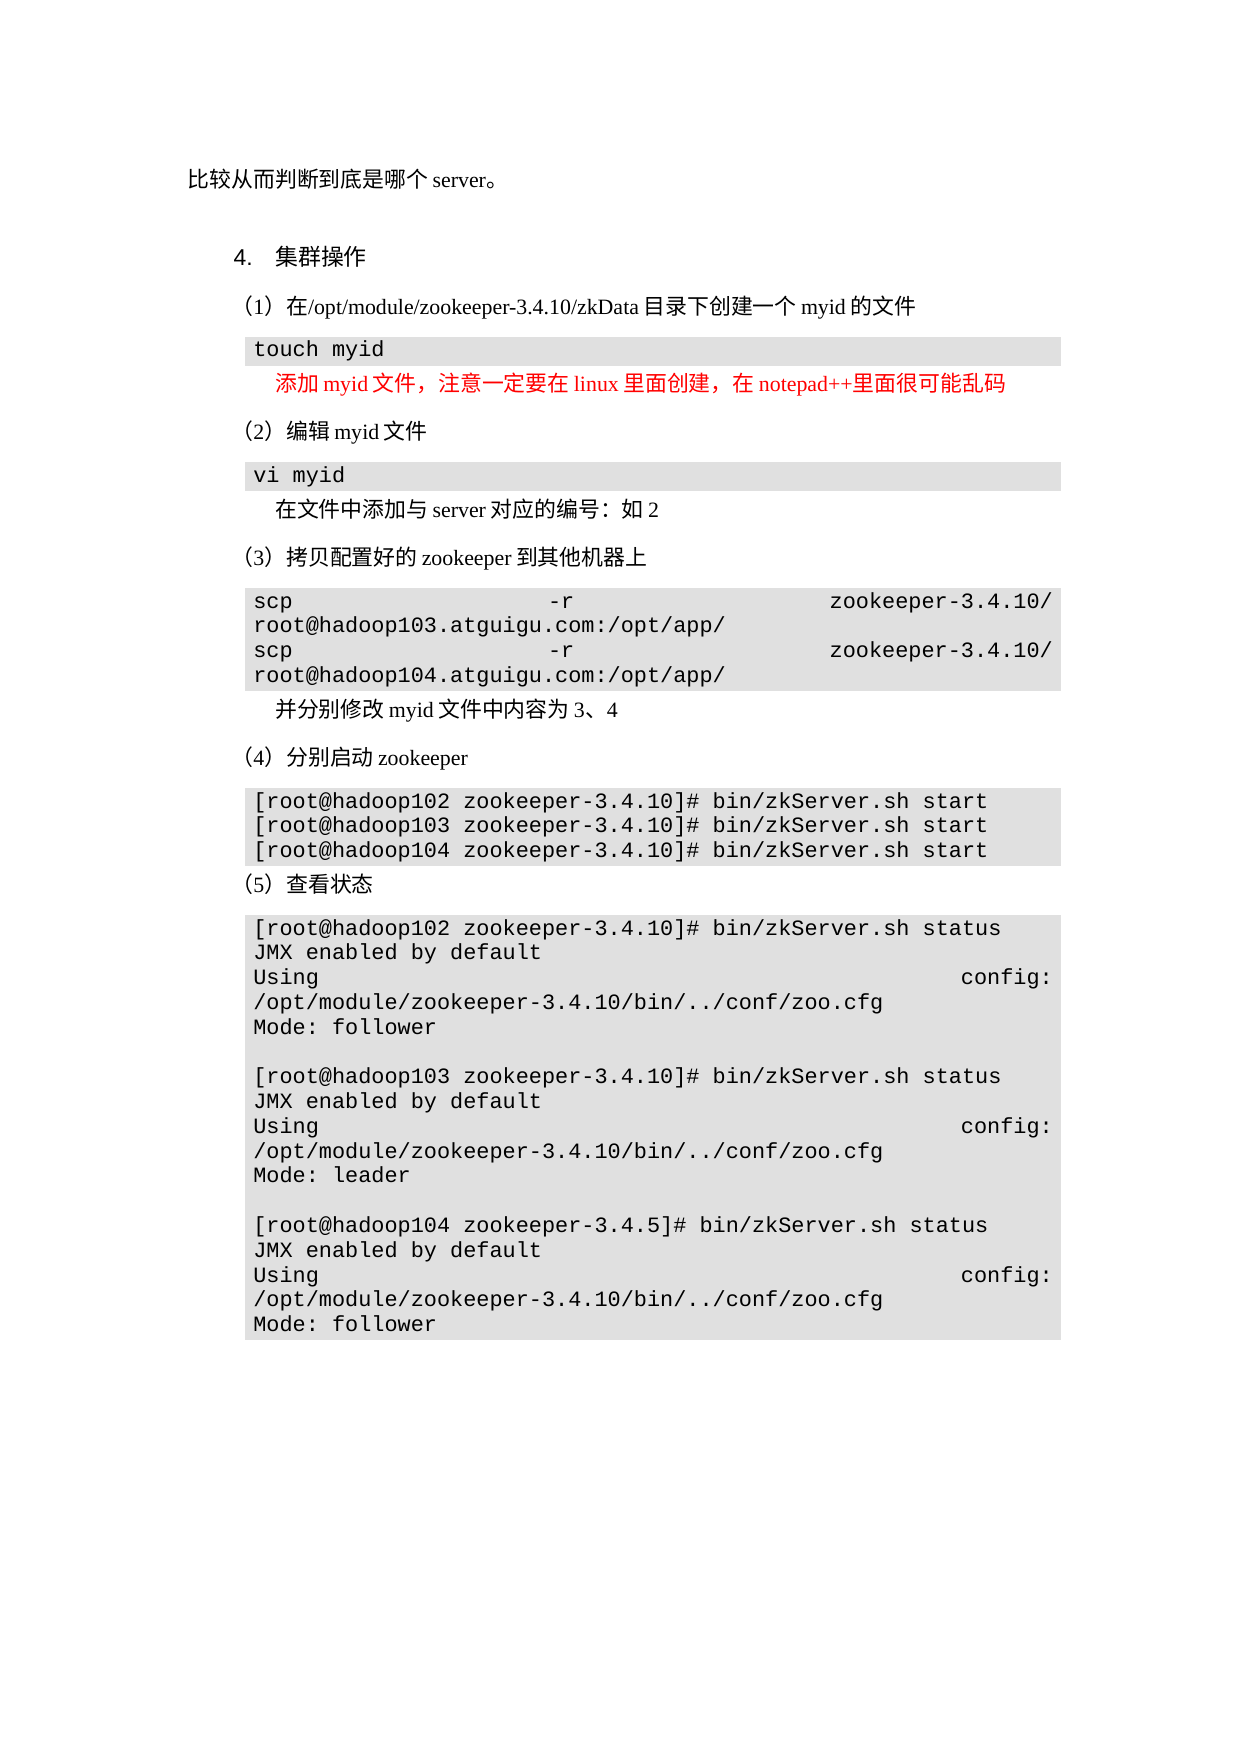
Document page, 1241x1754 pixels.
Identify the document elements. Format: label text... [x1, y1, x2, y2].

text vi myid [245, 462, 1061, 491]
text （4）分别启动zookeeper [231, 739, 1053, 772]
text Mode: follower [245, 1016, 1061, 1041]
text [root@hadoop104 zookeeper-3.4.10]# bin/zkServer.sh start [245, 839, 1061, 866]
text （5）查看状态 [231, 866, 1053, 899]
text Using config: /opt/module/zookeeper-3.4.10/bin/../conf/zoo.cfg [245, 1115, 1061, 1165]
text JMX enabled by default [245, 1090, 1061, 1115]
text touch myid [245, 337, 1061, 366]
text （1）在/opt/module/zookeeper-3.4.10/zkData目录下创建一个myid的文件 [231, 288, 1053, 321]
text Mode: follower [245, 1313, 1061, 1340]
text 并分别修改myid文件中内容为3、4 [231, 691, 1053, 724]
text [root@hadoop102 zookeeper-3.4.10]# bin/zkServer.sh status [245, 915, 1061, 942]
text 添加myid文件，注意一定要在linux里面创建，在notepad++里面很可能乱码 [231, 366, 1053, 398]
text （3）拷贝配置好的zookeeper到其他机器上 [231, 539, 1053, 572]
text scp -r zookeeper-3.4.10/ root@hadoop104.atguigu.com:/opt/app/ [245, 639, 1061, 691]
text scp -r zookeeper-3.4.10/ root@hadoop103.atguigu.com:/opt/app/ [245, 588, 1061, 639]
text [root@hadoop104 zookeeper-3.4.5]# bin/zkServer.sh status [245, 1214, 1061, 1239]
text JMX enabled by default [245, 1239, 1061, 1264]
text Using config: /opt/module/zookeeper-3.4.10/bin/../conf/zoo.cfg [245, 1264, 1061, 1313]
text JMX enabled by default [245, 942, 1061, 966]
text [root@hadoop103 zookeeper-3.4.10]# bin/zkServer.sh status [245, 1066, 1061, 1090]
text Mode: leader [245, 1165, 1061, 1189]
text 4. 集群操作 [187, 223, 1053, 288]
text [187, 162, 1053, 194]
text （2）编辑myid文件 [231, 414, 1053, 446]
text Using config: /opt/module/zookeeper-3.4.10/bin/../conf/zoo.cfg [245, 966, 1061, 1016]
text [root@hadoop103 zookeeper-3.4.10]# bin/zkServer.sh start [245, 815, 1061, 839]
text 在文件中添加与server对应的编号：如2 [231, 491, 1053, 524]
text [root@hadoop102 zookeeper-3.4.10]# bin/zkServer.sh start [245, 788, 1061, 815]
